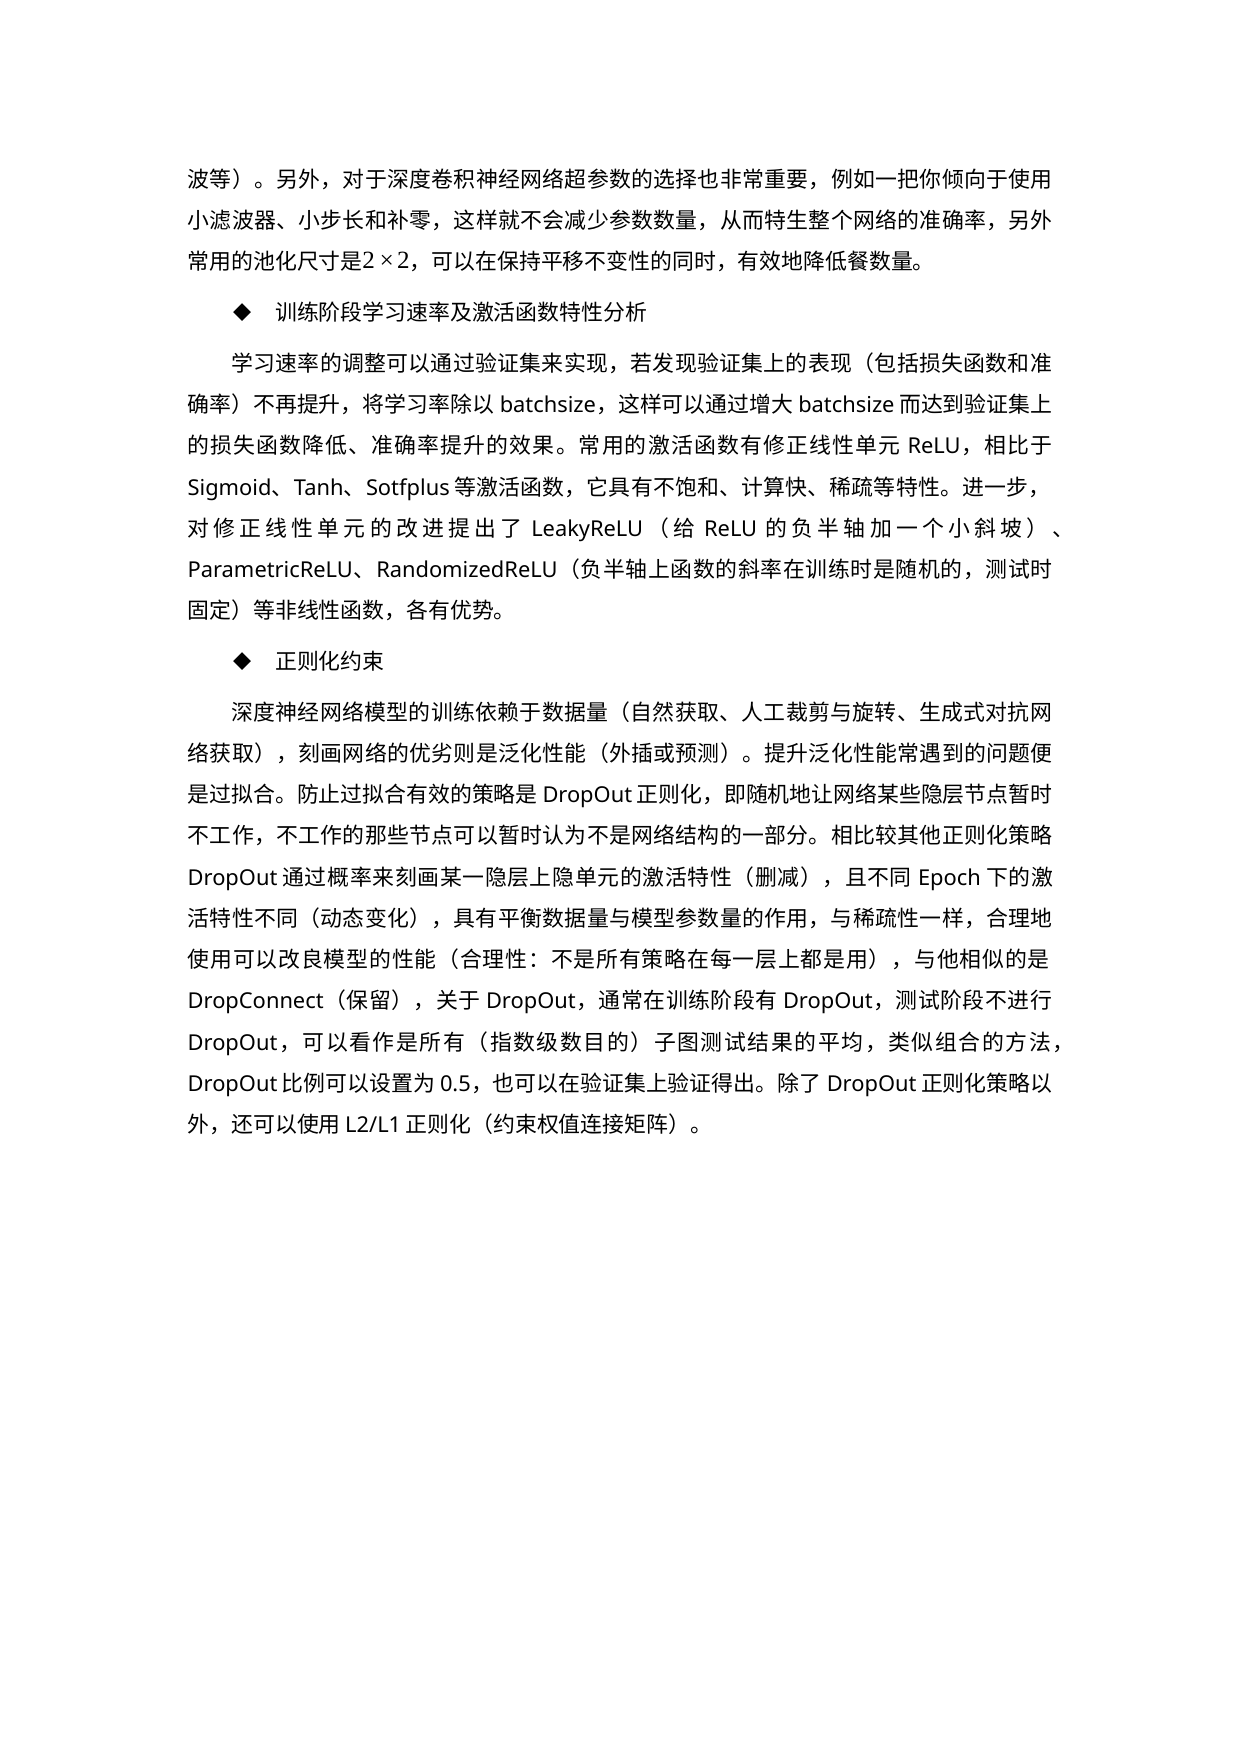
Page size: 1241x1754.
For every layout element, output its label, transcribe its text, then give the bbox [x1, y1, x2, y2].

list 正则化约束 [231, 644, 1053, 676]
text 学习速率的调整可以通过验证集来实现，若发现验证集上的表现（包括损失函数和准确率）不再提升，将学习率除以batchsize，这样可以通过增大batchsize而达到验证集上的损失函数降低、准确率提升的效果。常用的激活函数有修正线性单元ReLU，相比于Sigmoid、Tanh、Sotfplus等激活函数，它具有不饱和、计算快、稀疏等特性。进一步，对修正线性单元的改进提出了LeakyReLU（给ReLU的负半轴加一个小斜坡）、ParametricReLU、RandomizedReLU（负半轴上函数的斜率在训练时是随机的，测试时固定）等非线性函数，各有优势。 [187, 346, 1053, 625]
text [187, 162, 1053, 276]
list 训练阶段学习速率及激活函数特性分析 [231, 295, 1053, 327]
text 深度神经网络模型的训练依赖于数据量（自然获取、人工裁剪与旋转、生成式对抗网络获取），刻画网络的优劣则是泛化性能（外插或预测）。提升泛化性能常遇到的问题便是过拟合。防止过拟合有效的策略是DropOut正则化，即随机地让网络某些隐层节点暂时不工作，不工作的那些节点可以暂时认为不是网络结构的一部分。相比较其他正则化策略，DropOut通过概率来刻画某一隐层上隐单元的激活特性（删减），且不同Epoch下的激活特性不同（动态变化），具有平衡数据量与模型参数量的作用，与稀疏性一样，合理地使用可以改良模型的性能（合理性：不是所有策略在每一层上都是用），与他相似的是DropConnect（保留），关于DropOut，通常在训练阶段有DropOut，测试阶段不进行DropOut，可以看作是所有（指数级数目的）子图测试结果的平均，类似组合的方法，DropOut比例可以设置为0.5，也可以在验证集上验证得出。除了DropOut正则化策略以外，还可以使用L2/L1正则化（约束权值连接矩阵）。 [187, 695, 1053, 1139]
